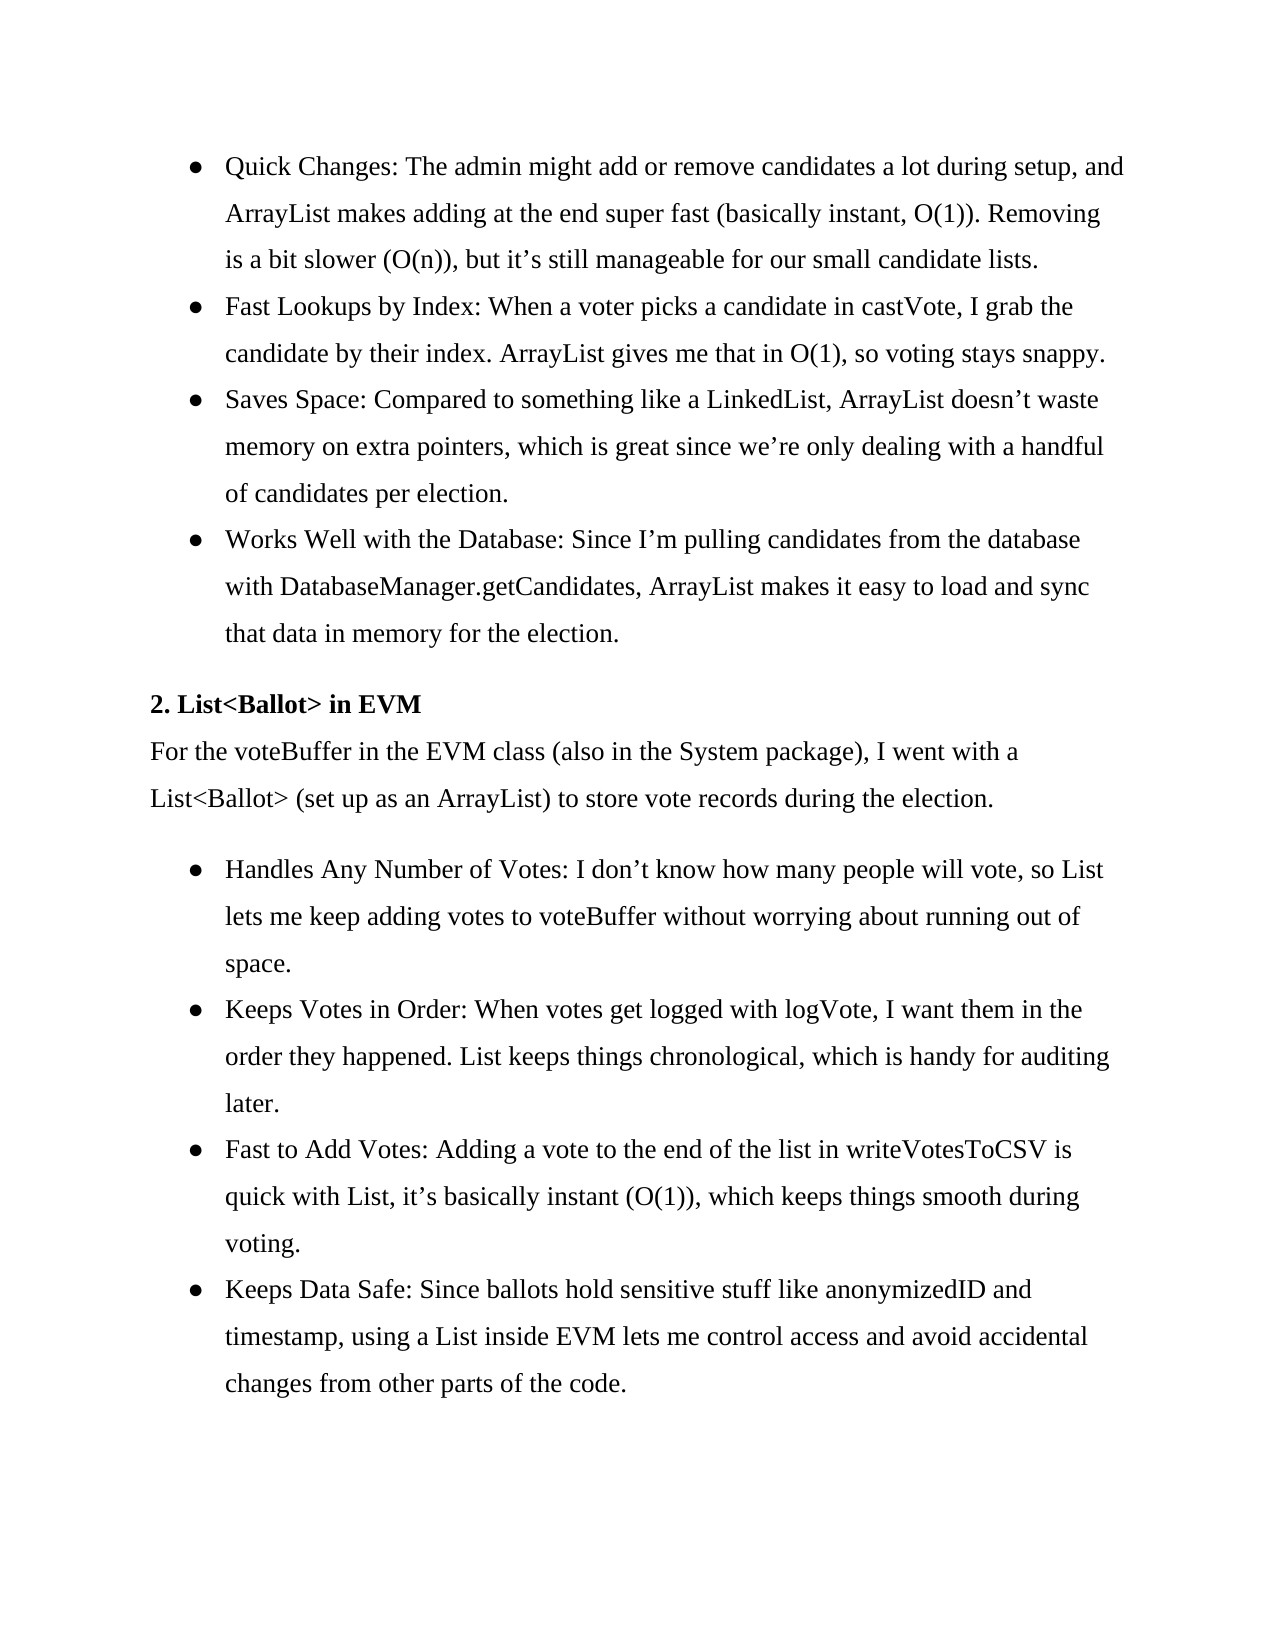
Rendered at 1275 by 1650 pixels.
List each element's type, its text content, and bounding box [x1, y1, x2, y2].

list Works Well with the Database: Since I’m pulling candidates from the database with DatabaseManager.getCandidates, ArrayList makes it easy to load and sync that data in memory for the election. [187, 523, 1125, 648]
text For the voteBuffer in the EVM class (also in the System package), I went with a List<Ballot> (set up as an ArrayList) to store vote records during the election. [150, 735, 1125, 813]
list Handles Any Number of Votes: I don’t know how many people will vote, so List lets me keep adding votes to voteBuffer without worrying about running out of space. [187, 853, 1125, 978]
text 2. List<Ballot> in EVM [150, 688, 1125, 719]
list Quick Changes: The admin might add or remove candidates a lot during setup, and ArrayList makes adding at the end super fast (basically instant, O(1)). Removing is a bit slower (O(n)), but it’s still manageable for our small candidate lists. [187, 150, 1125, 274]
list Keeps Data Safe: Since ballots hold sensitive stuff like anonymizedID and timestamp, using a List inside EVM lets me control access and avoid accidental changes from other parts of the code. [187, 1273, 1125, 1398]
list Fast Lookups by Index: When a voter picks a candidate in castVote, I grab the candidate by their index. ArrayList gives me that in O(1), so voting stays snappy. [187, 290, 1125, 368]
list Fast to Add Votes: Adding a vote to the end of the list in writeVotesToCSV is quick with List, it’s basically instant (O(1)), which keeps things smooth during voting. [187, 1133, 1125, 1258]
list Keeps Votes in Order: When votes get logged with logVote, I want them in the order they happened. List keeps things chronological, which is handy for auditing later. [187, 993, 1125, 1118]
list Saves Space: Compared to something like a LinkedList, ArrayList doesn’t waste memory on extra pointers, which is great since we’re only dealing with a handful of candidates per election. [187, 383, 1125, 508]
